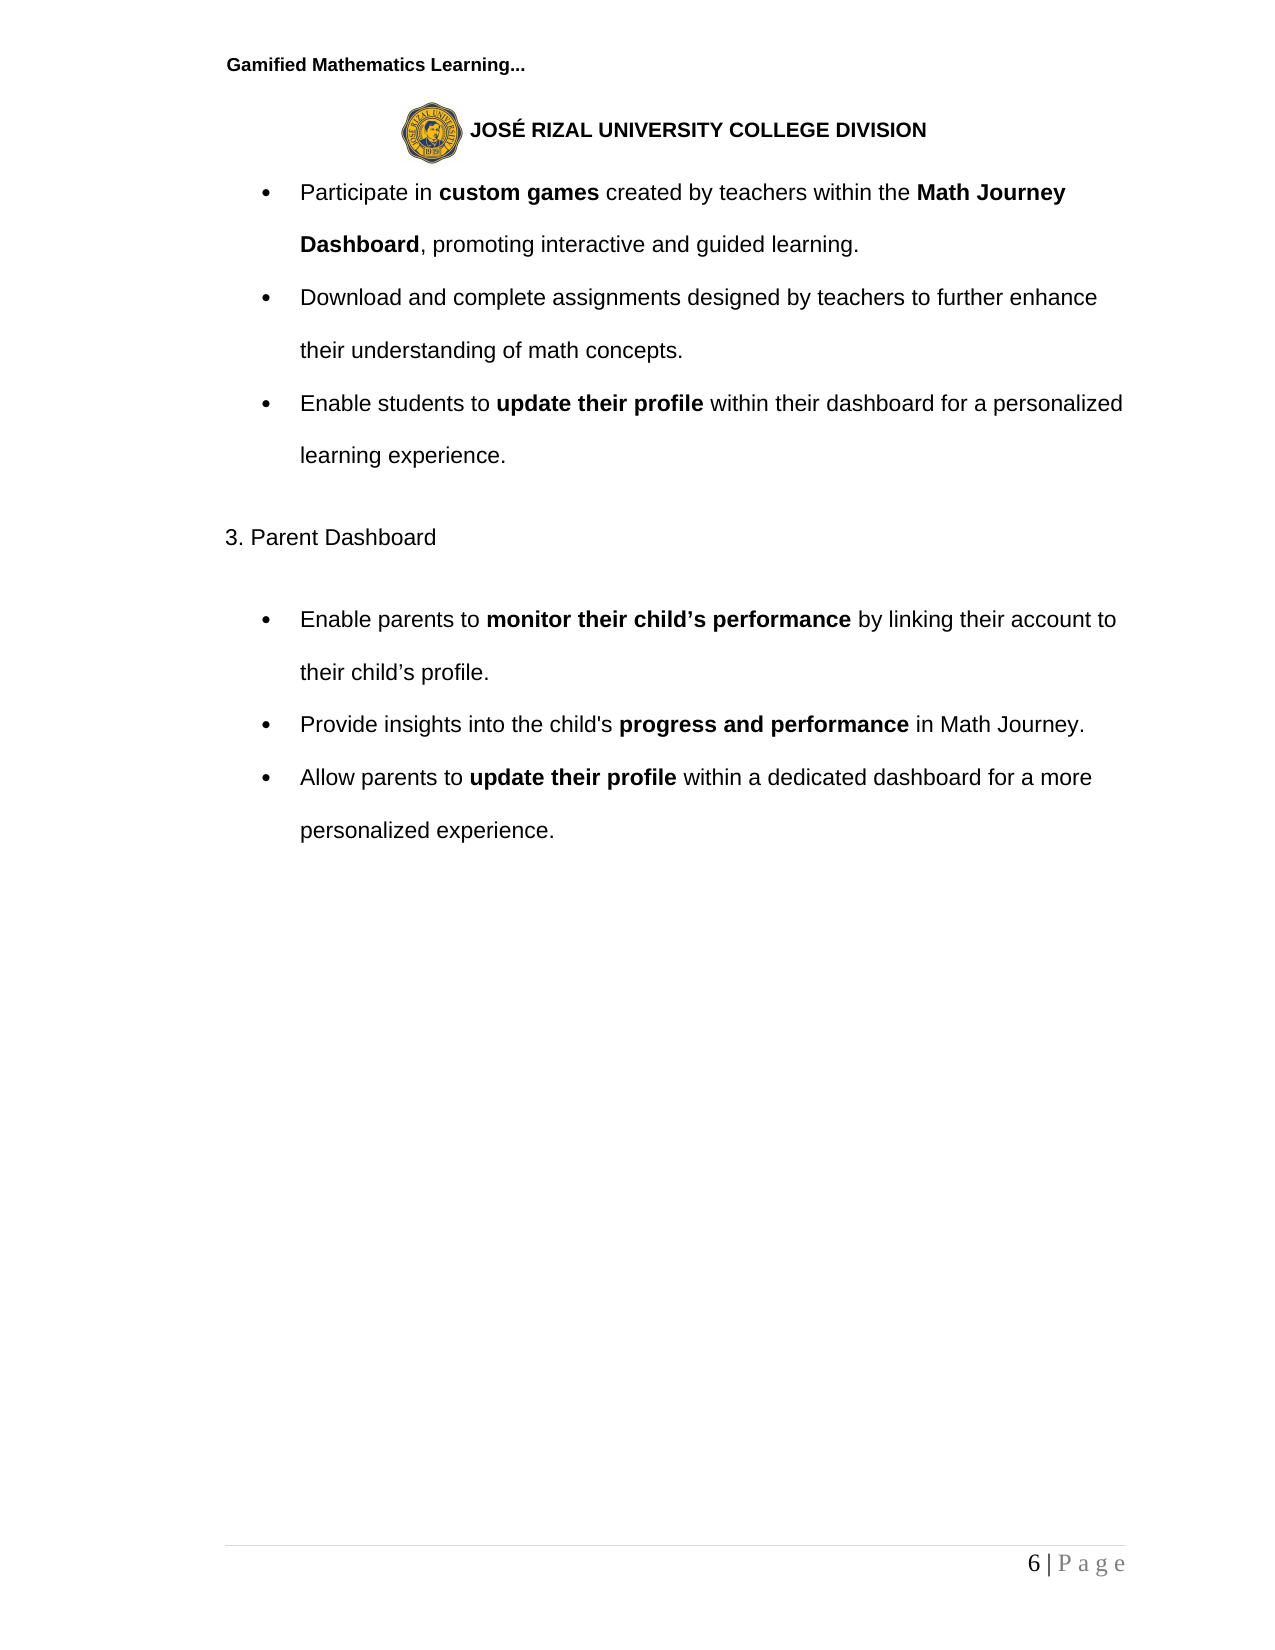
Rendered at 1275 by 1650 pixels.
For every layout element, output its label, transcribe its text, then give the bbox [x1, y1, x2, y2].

list Allow parents to update their profile within a dedicated dashboard for a more personalized experience. [262, 764, 1125, 843]
text 3. Parent Dashboard [225, 524, 1125, 551]
list Provide insights into the child's progress and performance in Math Journey. [262, 711, 1125, 738]
list Enable parents to monitor their child’s performance by linking their account to their child’s profile. [262, 606, 1125, 685]
list Enable students to update their profile within their dashboard for a personalized learning experience. [262, 389, 1125, 469]
list Download and complete assignments designed by teachers to further enhance their understanding of math concepts. [262, 284, 1125, 363]
list Participate in custom games created by teachers within the Math Journey Dashboard, promoting interactive and guided learning. [262, 179, 1125, 258]
